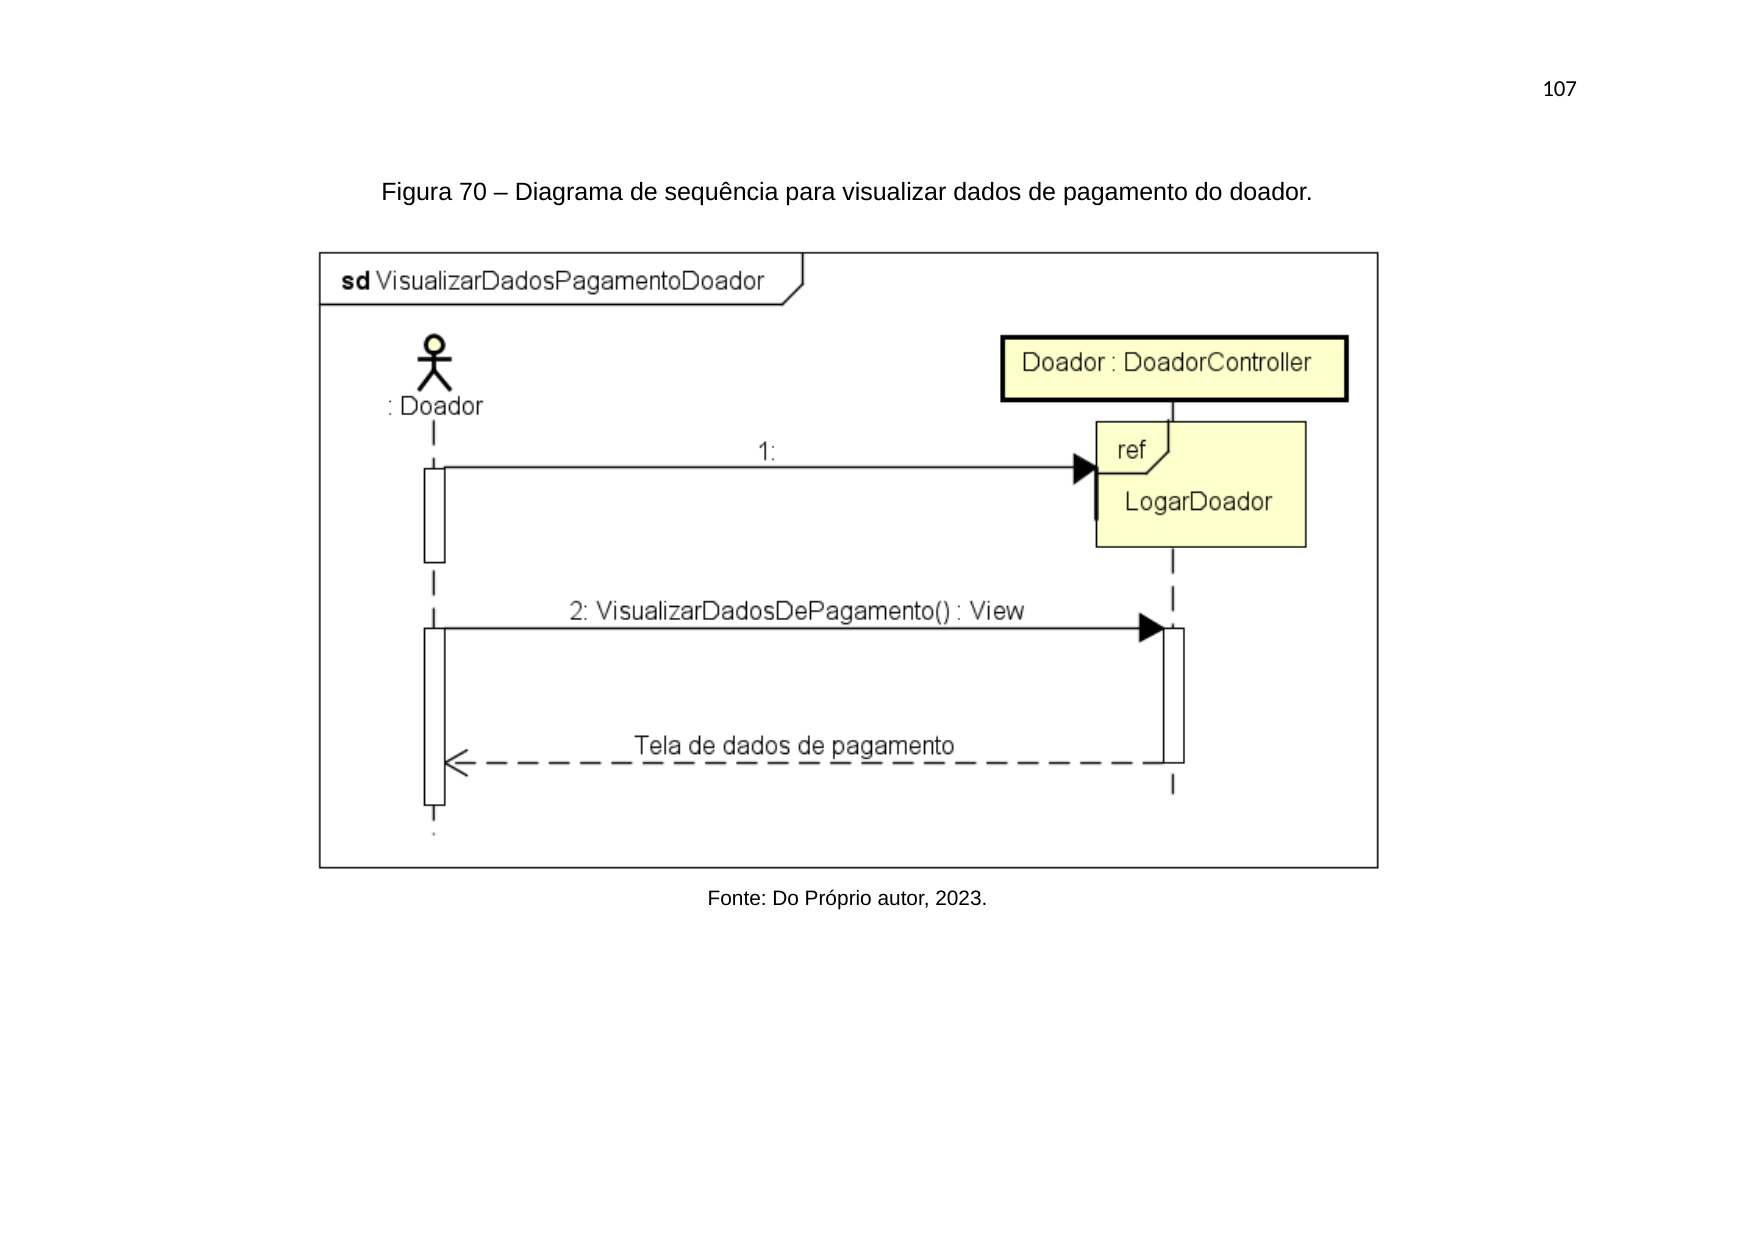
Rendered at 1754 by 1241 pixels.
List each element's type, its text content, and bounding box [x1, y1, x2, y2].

text Fonte: Do Próprio autor, 2023. [118, 885, 1577, 909]
picture [299, 232, 1396, 886]
text Figura 70 – Diagrama de sequência para visualizar dados de pagamento do doador. [118, 177, 1577, 206]
